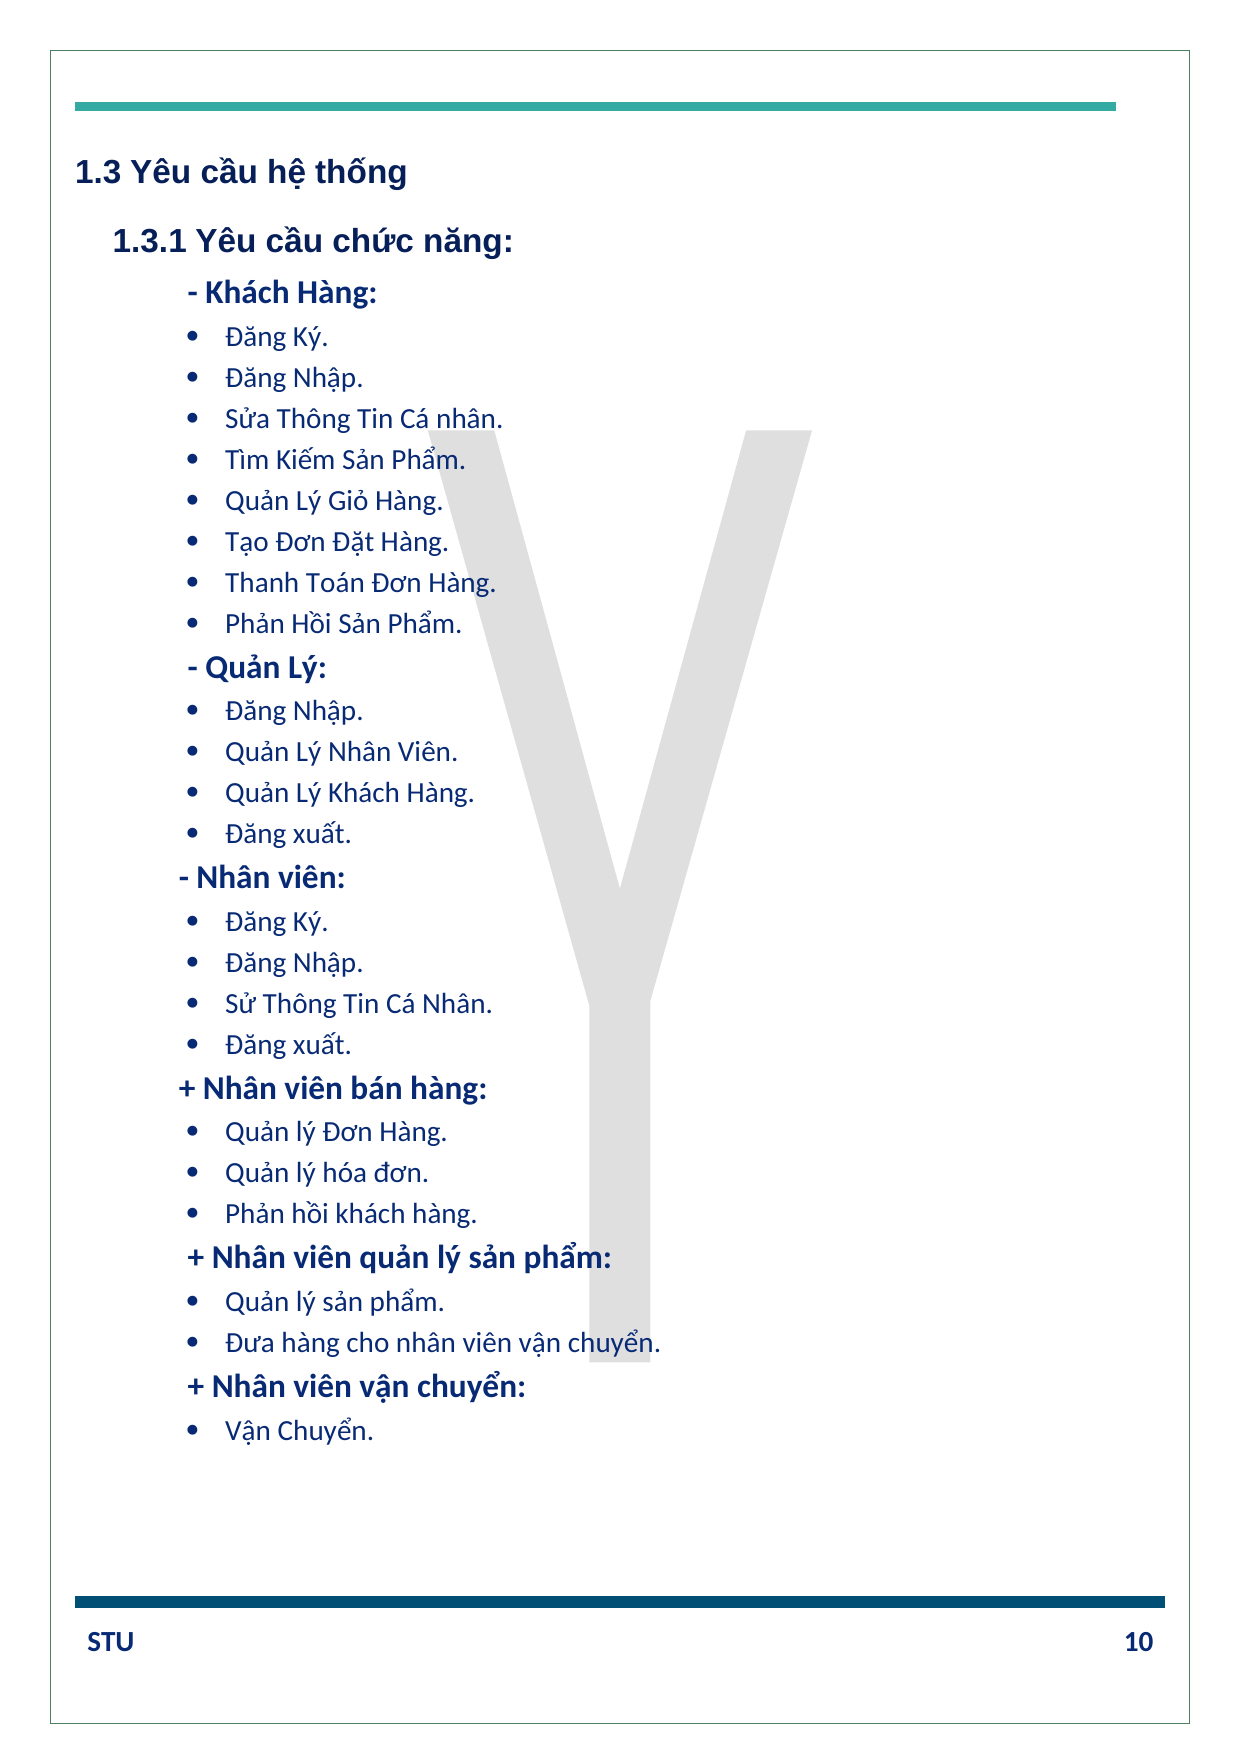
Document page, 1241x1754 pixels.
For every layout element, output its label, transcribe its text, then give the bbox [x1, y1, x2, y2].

subtitle 1.3.1 Yêu cầu chức năng: [112, 221, 1165, 259]
list Tìm Kiếm Sản Phẩm. [187, 441, 1165, 477]
list Sử Thông Tin Cá Nhân. [187, 985, 1165, 1021]
list Quản lý hóa đơn. [187, 1154, 1165, 1190]
list Quản lý sản phẩm. [187, 1283, 1165, 1319]
list Đăng xuất. [187, 1026, 1165, 1061]
text - Quản Lý: [150, 646, 1165, 686]
list Tạo Đơn Đặt Hàng. [187, 523, 1165, 558]
list Đăng xuất. [187, 815, 1165, 851]
list Phản hồi khách hàng. [187, 1195, 1165, 1231]
subtitle 1.3 Yêu cầu hệ thống [75, 152, 1165, 190]
list Sửa Thông Tin Cá nhân. [187, 400, 1165, 436]
list Đăng Nhập. [187, 692, 1165, 728]
list Quản Lý Khách Hàng. [187, 774, 1165, 810]
text - Khách Hàng: [112, 271, 1165, 312]
list Đăng Ký. [187, 903, 1165, 939]
text + Nhân viên quản lý sản phẩm: [187, 1236, 1165, 1277]
list Vận Chuyển. [187, 1412, 1165, 1447]
text - Nhân viên: [178, 856, 1165, 897]
list Đăng Ký. [187, 318, 1165, 354]
text + Nhân viên vận chuyển: [187, 1365, 1165, 1406]
list Đăng Nhập. [187, 944, 1165, 979]
list Đăng Nhập. [187, 359, 1165, 395]
list Quản Lý Nhân Viên. [187, 733, 1165, 769]
list Phản Hồi Sản Phẩm. [187, 605, 1165, 640]
list Quản lý Đơn Hàng. [187, 1113, 1165, 1149]
list Thanh Toán Đơn Hàng. [187, 564, 1165, 599]
list Quản Lý Giỏ Hàng. [187, 482, 1165, 518]
list Đưa hàng cho nhân viên vận chuyển. [187, 1324, 1165, 1360]
text + Nhân viên bán hàng: [150, 1067, 1165, 1107]
